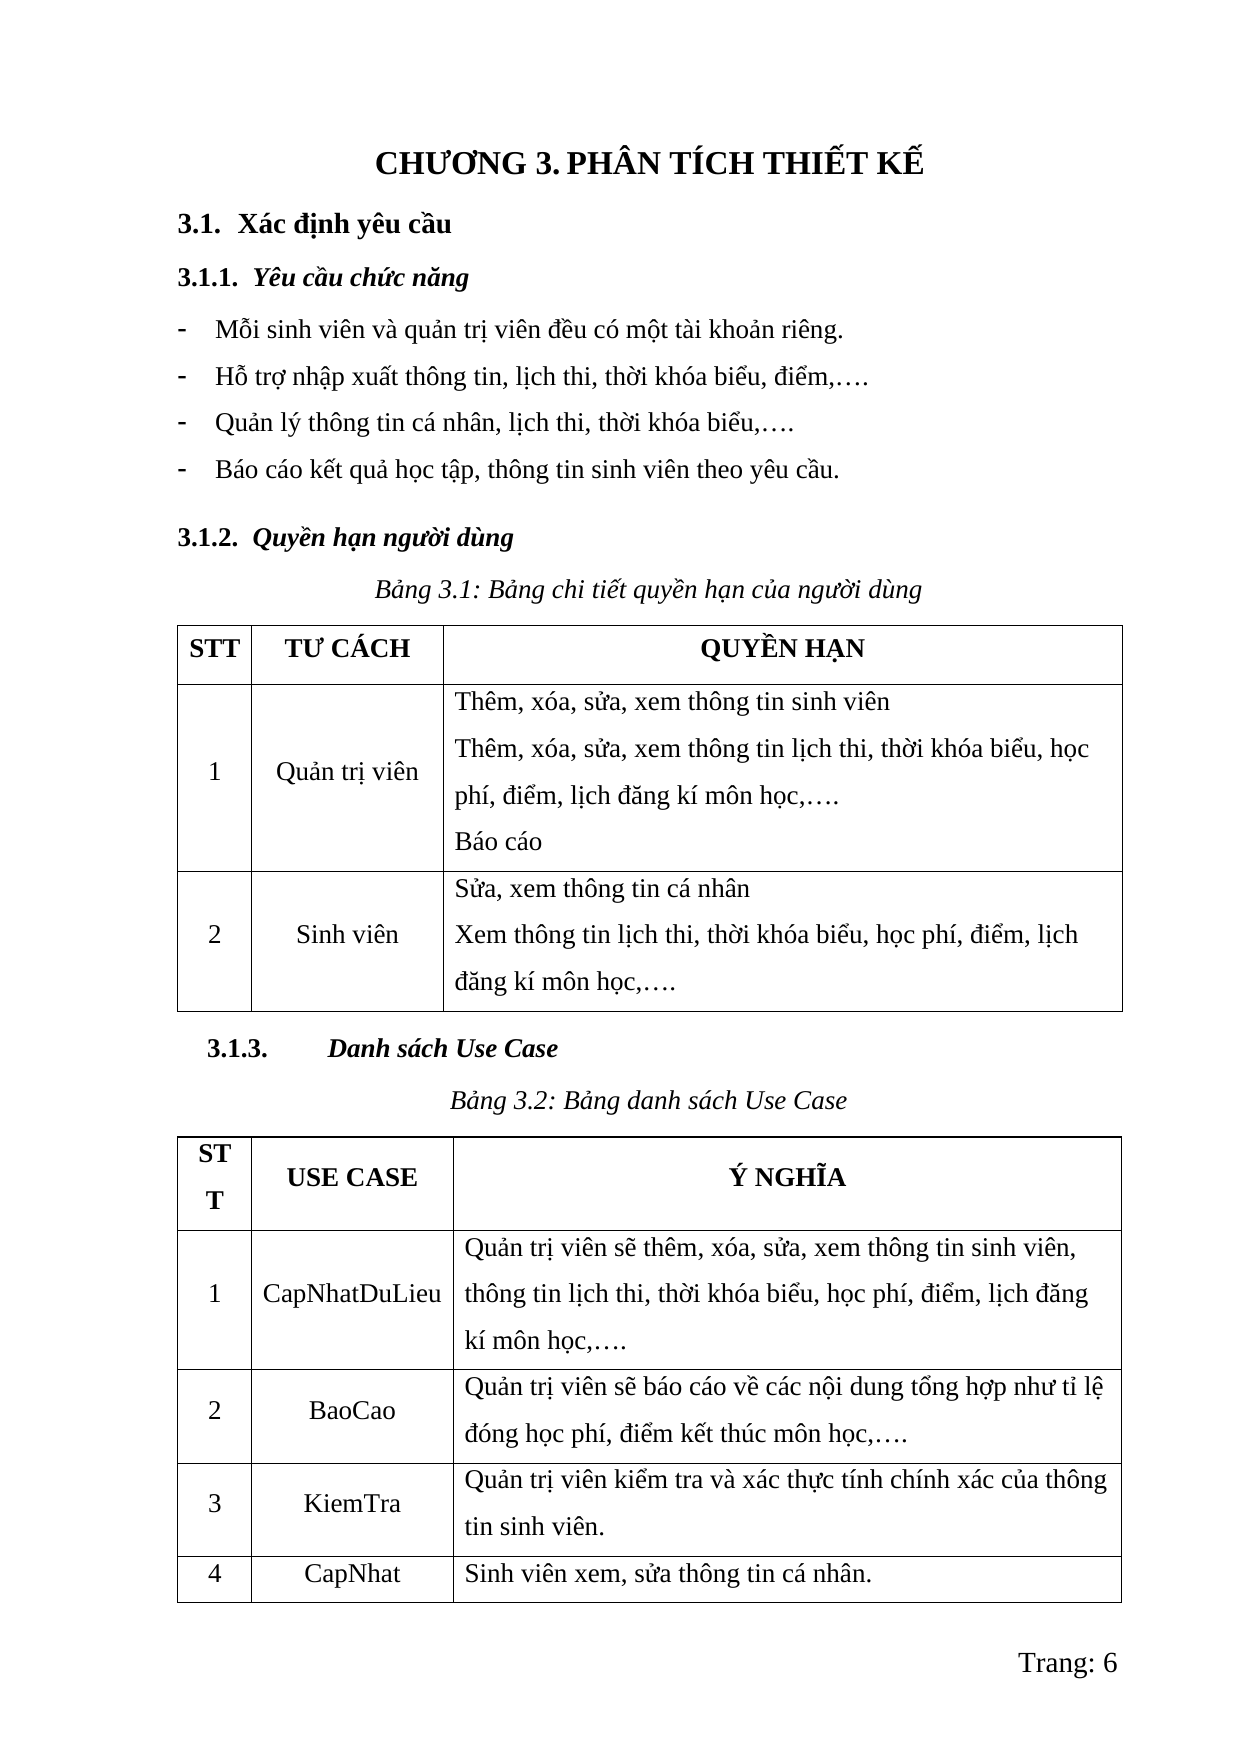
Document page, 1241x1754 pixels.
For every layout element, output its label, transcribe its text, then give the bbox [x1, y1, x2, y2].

table_cell 1 [178, 1231, 251, 1369]
list Báo cáo kết quả học tập, thông tin sinh viên theo yêu cầu. [177, 453, 1122, 485]
list Quản lý thông tin cá nhân, lịch thi, thời khóa biểu,…. [177, 407, 1122, 438]
table_cell Thêm, xóa, sửa, xem thông tin sinh viên Thêm, xóa, sửa, xem thông tin lịch thi, thời khóa biểu, học phí, điểm, lịch đăng kí môn học,…. Báo cáo [444, 685, 1122, 871]
table_cell Quản trị viên kiểm tra và xác thực tính chính xác của thông tin sinh viên. [454, 1464, 1121, 1556]
table_cell Quản trị viên sẽ thêm, xóa, sửa, xem thông tin sinh viên, thông tin lịch thi, thời khóa biểu, học phí, điểm, lịch đăng kí môn học,…. [454, 1231, 1121, 1369]
table_cell CapNhatDuLieu [252, 1231, 453, 1369]
table_header QUYỀN HẠN [444, 626, 1122, 684]
table_cell 4 [178, 1557, 251, 1602]
table_cell 1 [178, 685, 251, 871]
list Mỗi sinh viên và quản trị viên đều có một tài khoản riêng. [177, 313, 1122, 344]
table_header STT [178, 1138, 251, 1229]
text Bảng 3.1: Bảng chi tiết quyền hạn của người dùng [177, 573, 1122, 604]
table_cell BaoCao [252, 1370, 453, 1462]
table_cell 2 [178, 872, 251, 1011]
subtitle PHÂN TÍCH THIẾT KẾ [177, 143, 1122, 181]
subtitle Yêu cầu chức năng [177, 261, 1122, 292]
table_header STT [178, 626, 251, 684]
table_cell Quản trị viên sẽ báo cáo về các nội dung tổng hợp như tỉ lệ đóng học phí, điểm kết thúc môn học,…. [454, 1370, 1121, 1462]
table_cell 3 [178, 1464, 251, 1556]
table_cell Quản trị viên [252, 685, 443, 871]
table_header TƯ CÁCH [252, 626, 443, 684]
table_cell 2 [178, 1370, 251, 1462]
table_cell Sinh viên [252, 872, 443, 1011]
table_cell Sinh viên xem, sửa thông tin cá nhân. [454, 1557, 1121, 1602]
table_cell CapNhat [252, 1557, 453, 1602]
table_cell Sửa, xem thông tin cá nhân Xem thông tin lịch thi, thời khóa biểu, học phí, điểm, lịch đăng kí môn học,…. [444, 872, 1122, 1011]
subtitle Quyền hạn người dùng [177, 521, 1122, 552]
table_cell KiemTra [252, 1464, 453, 1556]
subtitle Xác định yêu cầu [177, 206, 1122, 240]
table_header USE CASE [252, 1138, 453, 1229]
text Bảng 3.2: Bảng danh sách Use Case [177, 1084, 1122, 1116]
list Hỗ trợ nhập xuất thông tin, lịch thi, thời khóa biểu, điểm,…. [177, 360, 1122, 391]
table_header Ý NGHĨA [454, 1138, 1121, 1229]
subtitle Danh sách Use Case [207, 1032, 1122, 1064]
